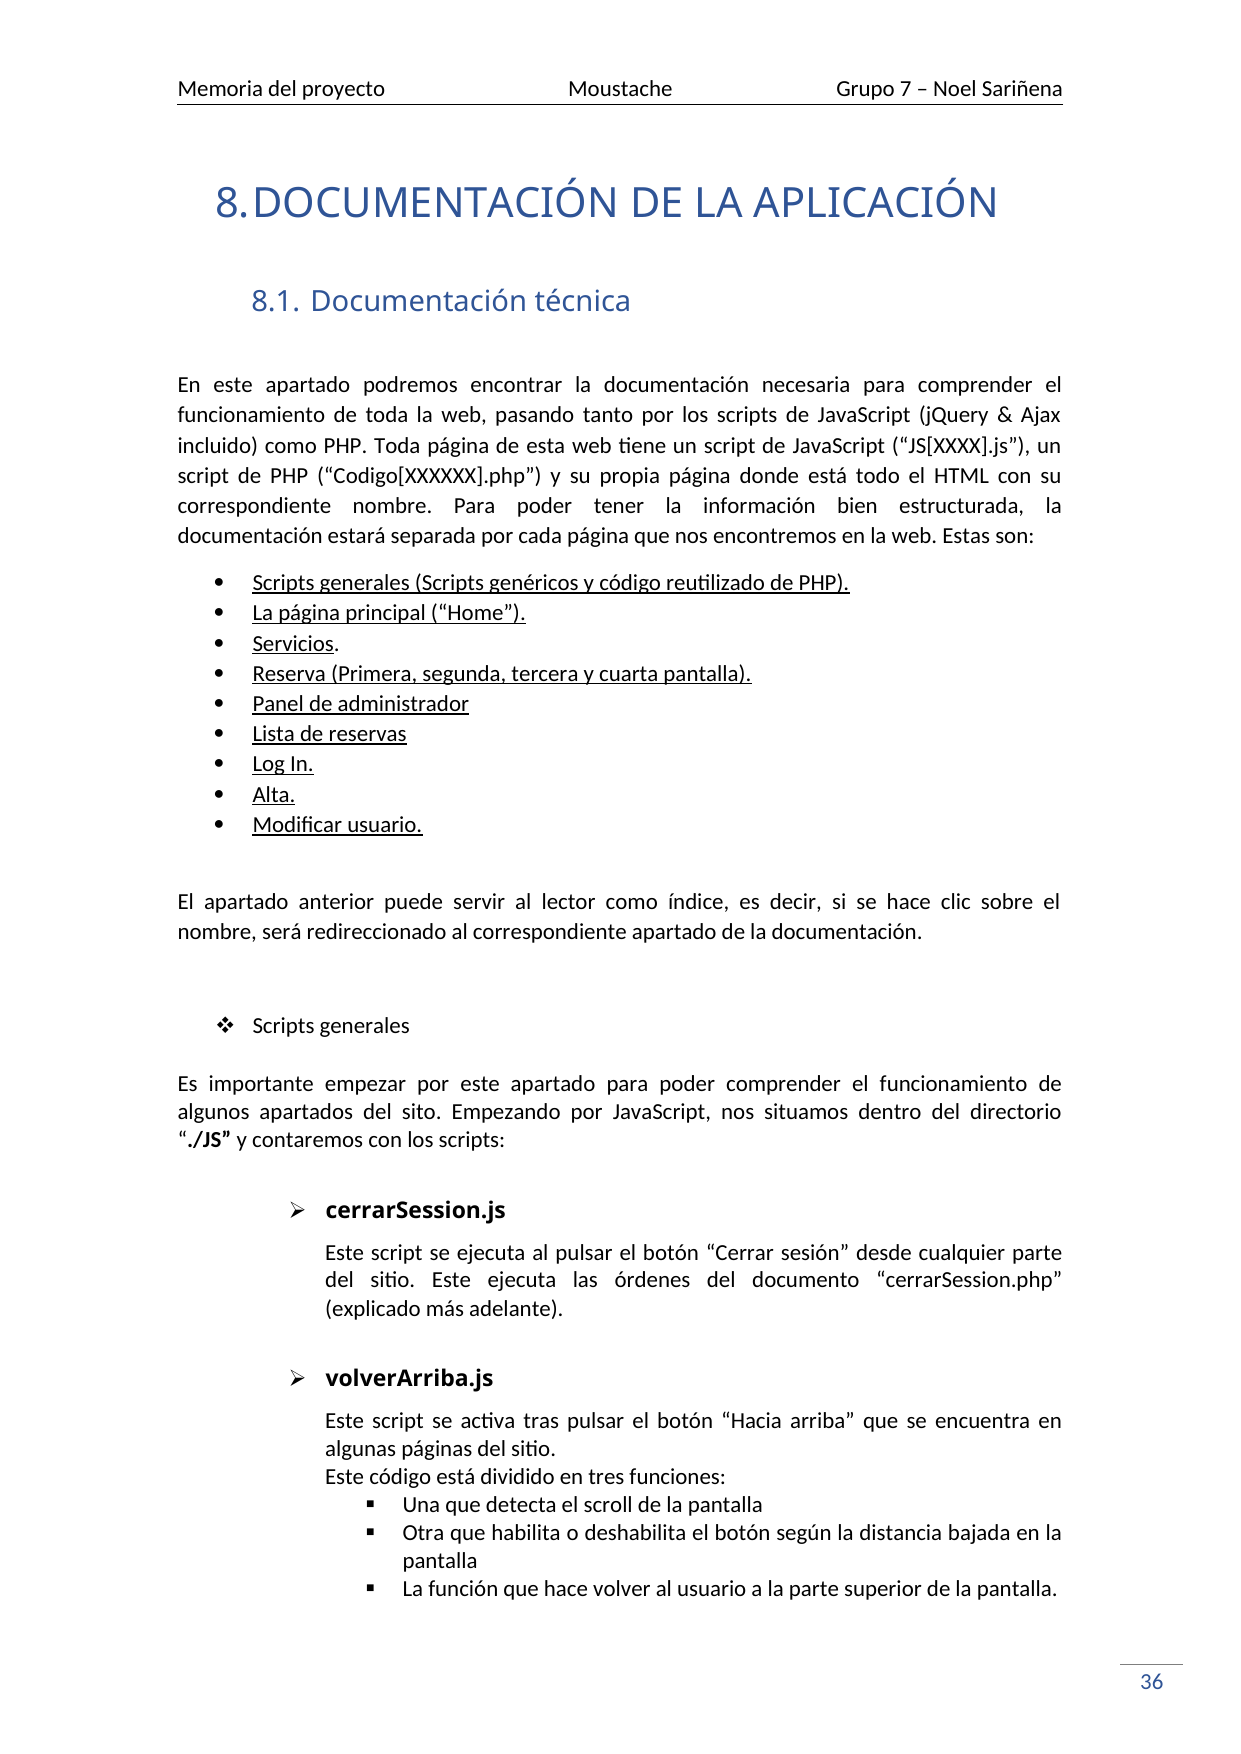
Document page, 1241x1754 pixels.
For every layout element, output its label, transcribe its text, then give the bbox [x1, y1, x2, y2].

text Este código está dividido en tres funciones: [325, 1462, 1063, 1490]
list Lista de reservas [215, 719, 1063, 747]
list Log In. [215, 749, 1063, 778]
text En este apartado podremos encontrar la documentación necesaria para comprender el funcionamiento de toda la web, pasando tanto por los scripts de JavaScript (jQuery & Ajax incluido) como PHP. Toda página de esta web tiene un script de JavaScript (“JS[XXXX].js”), un script de PHP (“Codigo[XXXXXX].php”) y su propia página donde está todo el HTML con su correspondiente nombre. Para poder tener la información bien estructurada, la documentación estará separada por cada página que nos encontremos en la web. Estas son: [177, 370, 1063, 549]
subtitle DOCUMENTACIÓN DE LA APLICACIÓN [215, 173, 1063, 229]
text Este script se activa tras pulsar el botón “Hacia arriba” que se encuentra en algunas páginas del sitio. [325, 1406, 1063, 1462]
list Scripts generales (Scripts genéricos y código reutilizado de PHP). [215, 568, 1063, 596]
list La función que hace volver al usuario a la parte superior de la pantalla. [365, 1574, 1063, 1602]
list volverArriba.js [288, 1362, 1063, 1393]
list La página principal (“Home”). [215, 598, 1063, 627]
list Panel de administrador [215, 689, 1063, 717]
list Alta. [215, 780, 1063, 808]
list Una que detecta el scroll de la pantalla [365, 1490, 1063, 1518]
list Modificar usuario. [215, 810, 1063, 838]
subtitle Documentación técnica [251, 281, 1063, 320]
text El apartado anterior puede servir al lector como índice, es decir, si se hace clic sobre el nombre, será redireccionado al correspondiente apartado de la documentación. [177, 887, 1063, 945]
text Este script se ejecuta al pulsar el botón “Cerrar sesión” desde cualquier parte del sitio. Este ejecuta las órdenes del documento “cerrarSession.php” (explicado más adelante). [325, 1238, 1063, 1322]
text Es importante empezar por este apartado para poder comprender el funcionamiento de algunos apartados del sito. Empezando por JavaScript, nos situamos dentro del directorio “./JS” y contaremos con los scripts: [177, 1069, 1063, 1153]
list Reserva (Primera, segunda, tercera y cuarta pantalla). [215, 659, 1063, 687]
list Servicios. [215, 629, 1063, 657]
list Otra que habilita o deshabilita el botón según la distancia bajada en la pantalla [365, 1518, 1063, 1574]
list Scripts generales [215, 1011, 1063, 1039]
list cerrarSession.js [288, 1194, 1063, 1225]
